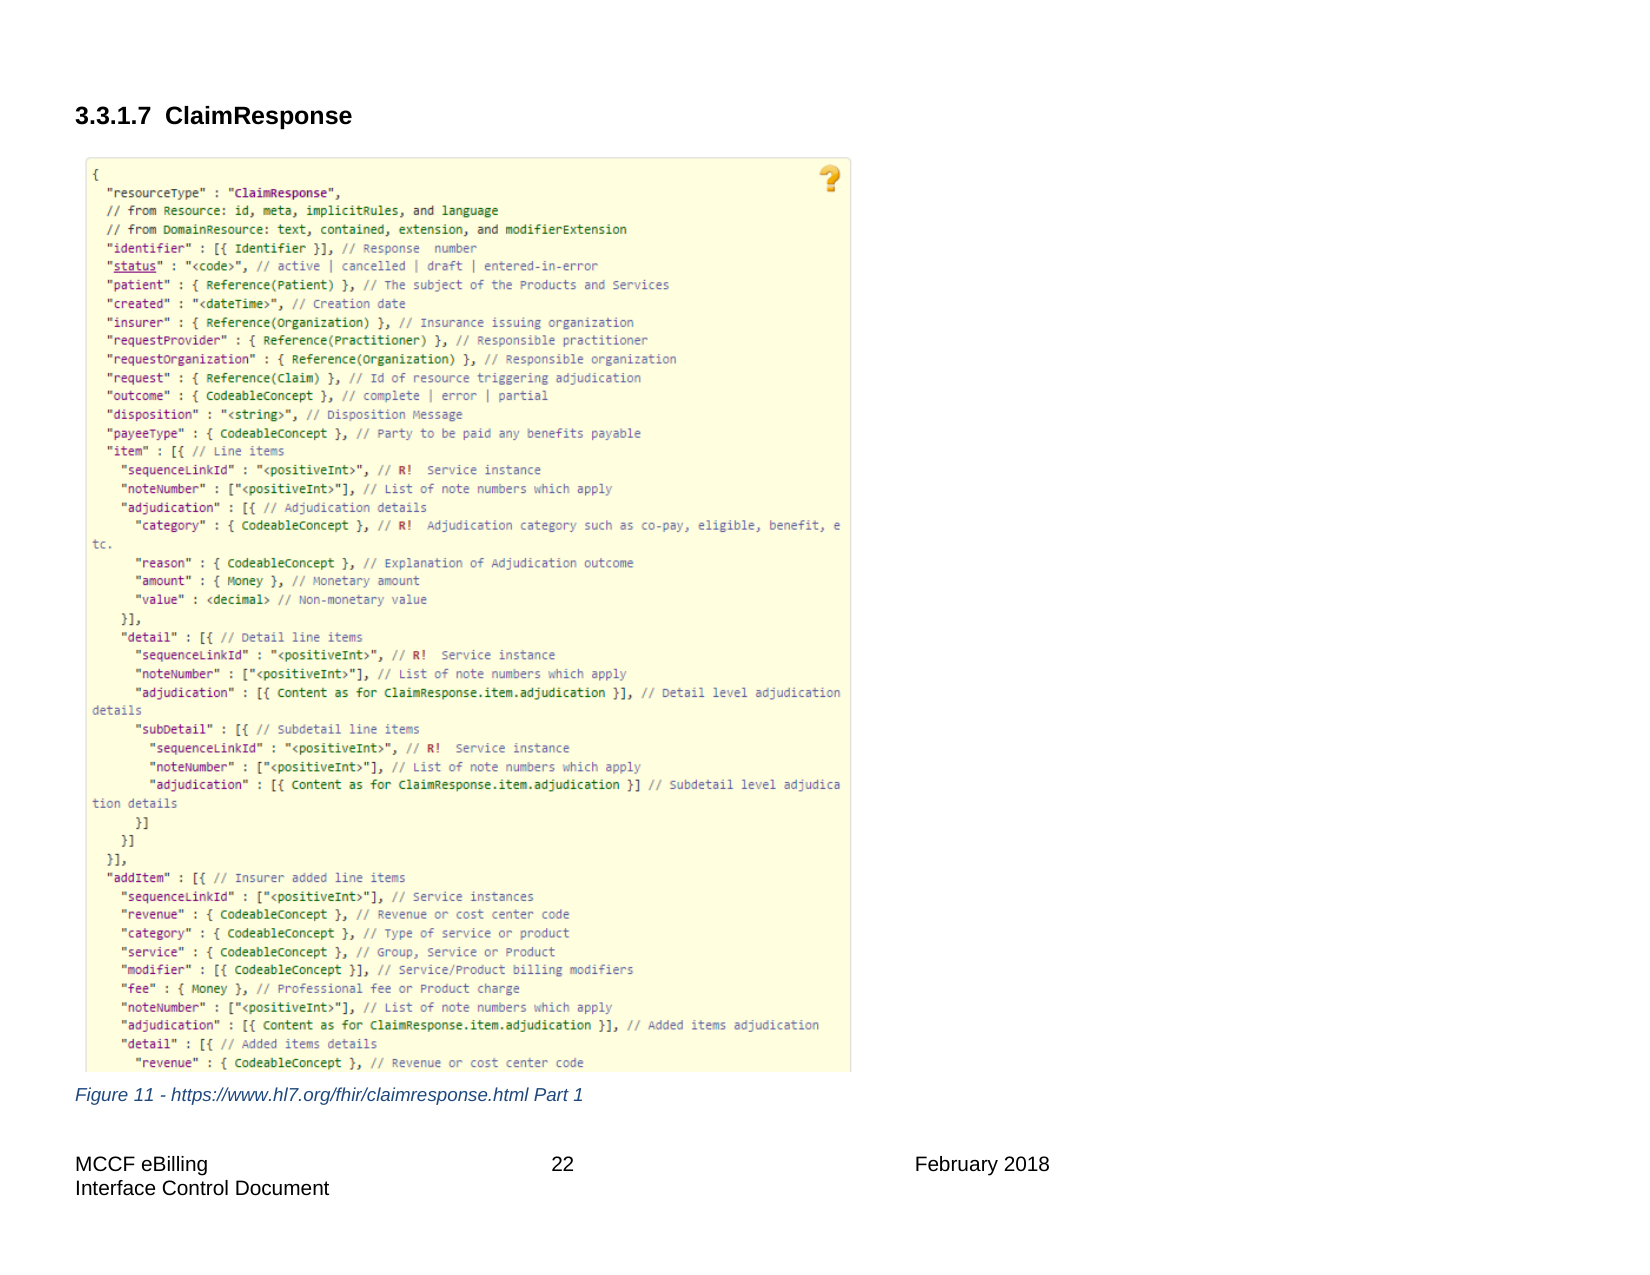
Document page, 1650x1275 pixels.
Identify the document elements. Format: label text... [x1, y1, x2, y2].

picture [75, 142, 869, 1072]
subtitle ClaimResponse [75, 101, 1575, 130]
text Figure 11 - https://www.hl7.org/fhir/claimresponse.html Part 1 [75, 1084, 1575, 1106]
